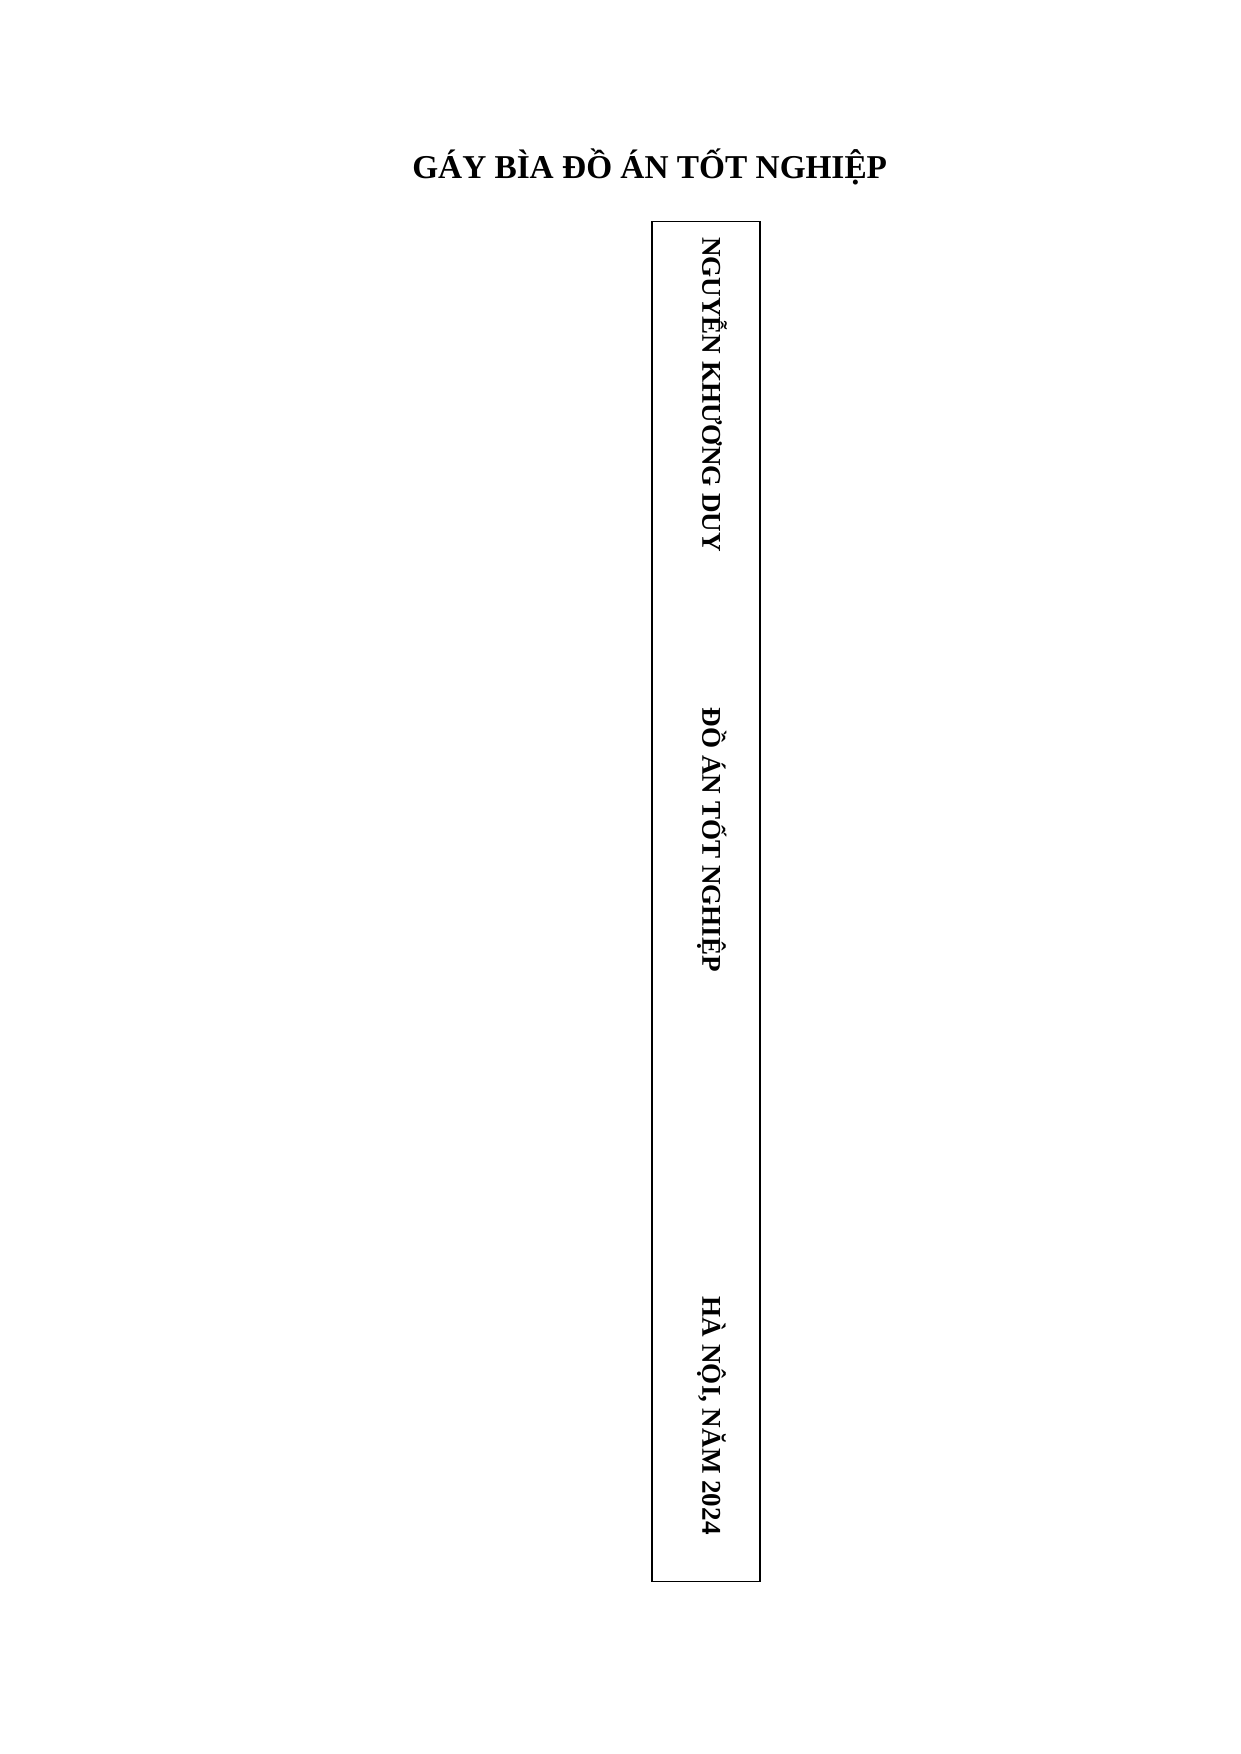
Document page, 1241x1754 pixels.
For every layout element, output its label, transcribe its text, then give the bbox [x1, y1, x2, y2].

text GÁY BÌA ĐỒ ÁN TỐT NGHIỆP [177, 148, 1122, 186]
